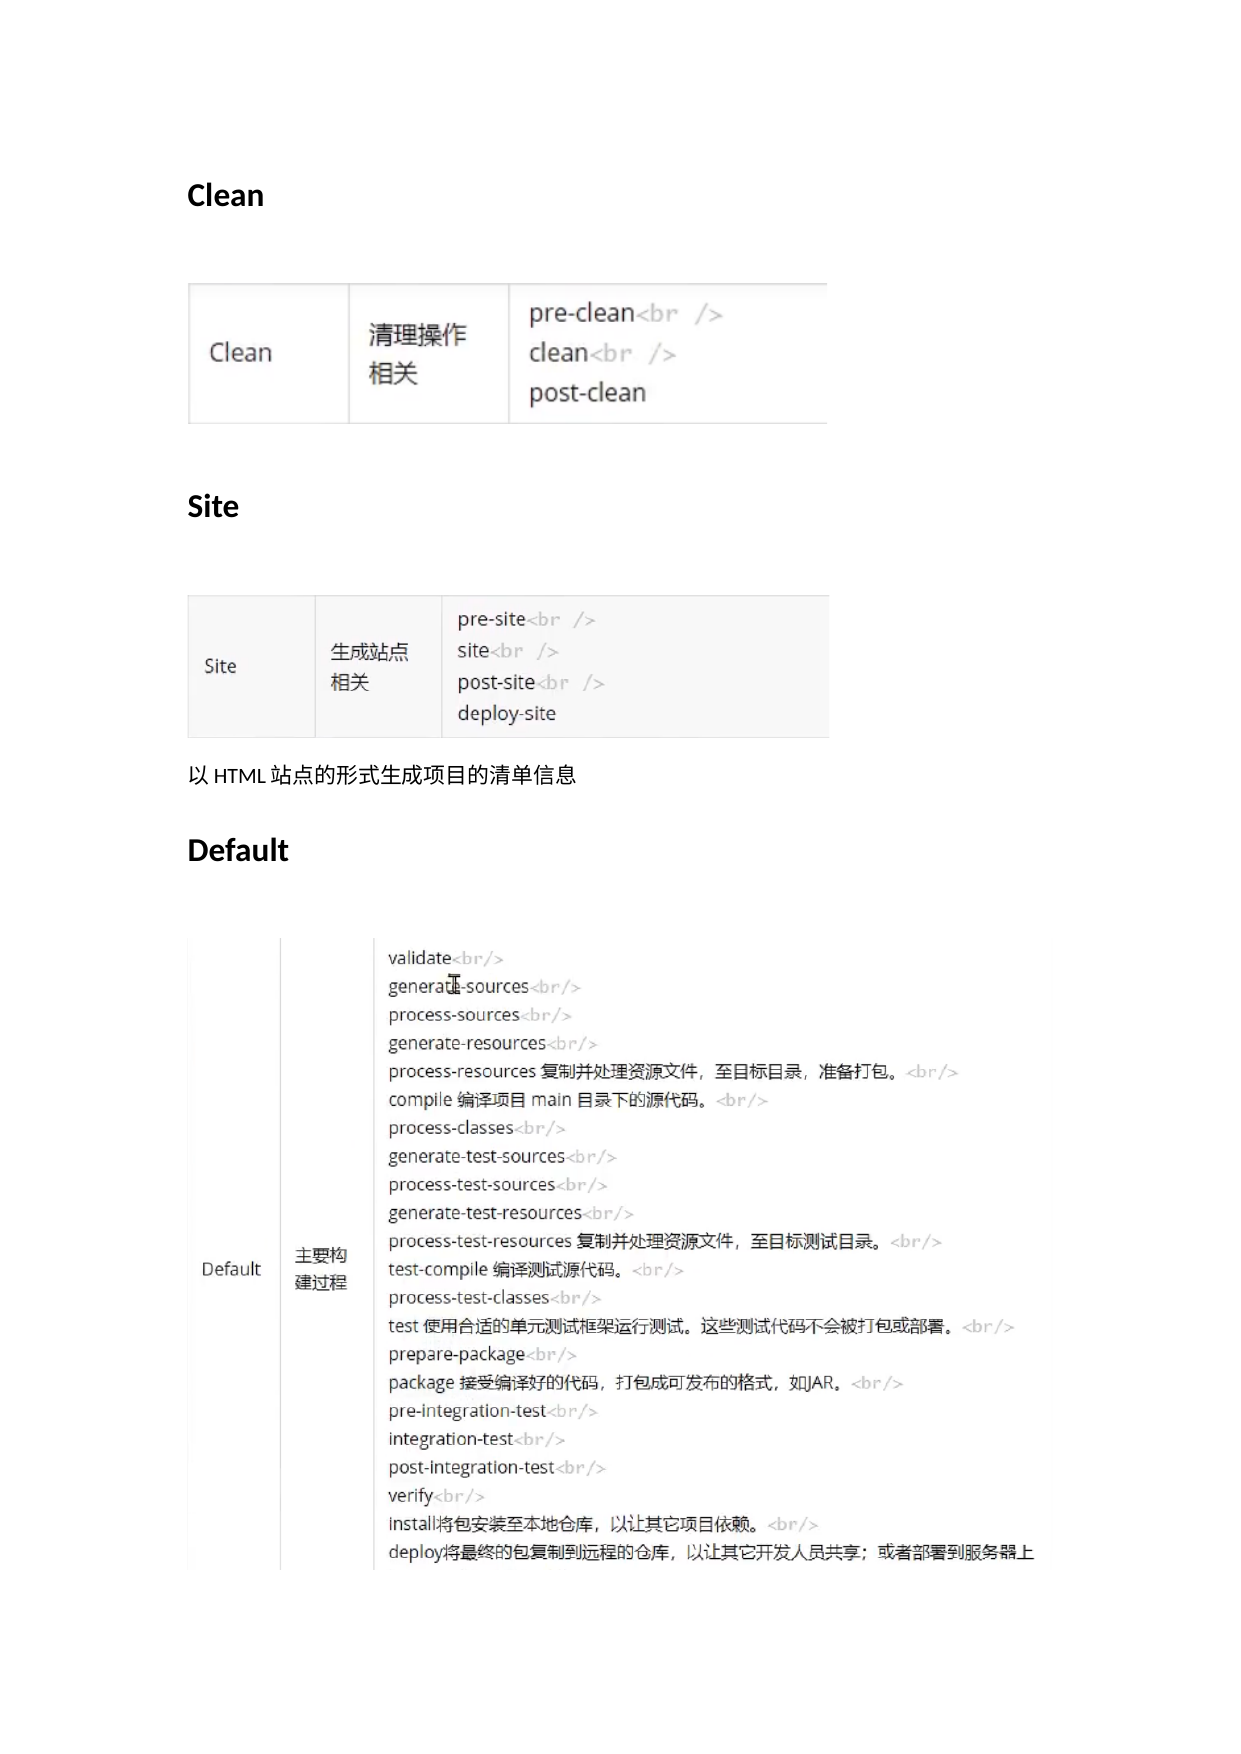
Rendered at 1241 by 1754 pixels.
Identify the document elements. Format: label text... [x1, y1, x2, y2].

text 以HTML站点的形式生成项目的清单信息 [187, 758, 1053, 790]
subtitle Site [187, 473, 1053, 538]
picture [187, 595, 830, 738]
subtitle Default [187, 817, 1053, 882]
picture [187, 938, 1053, 1570]
picture [187, 283, 828, 424]
subtitle Clean [187, 162, 1053, 227]
